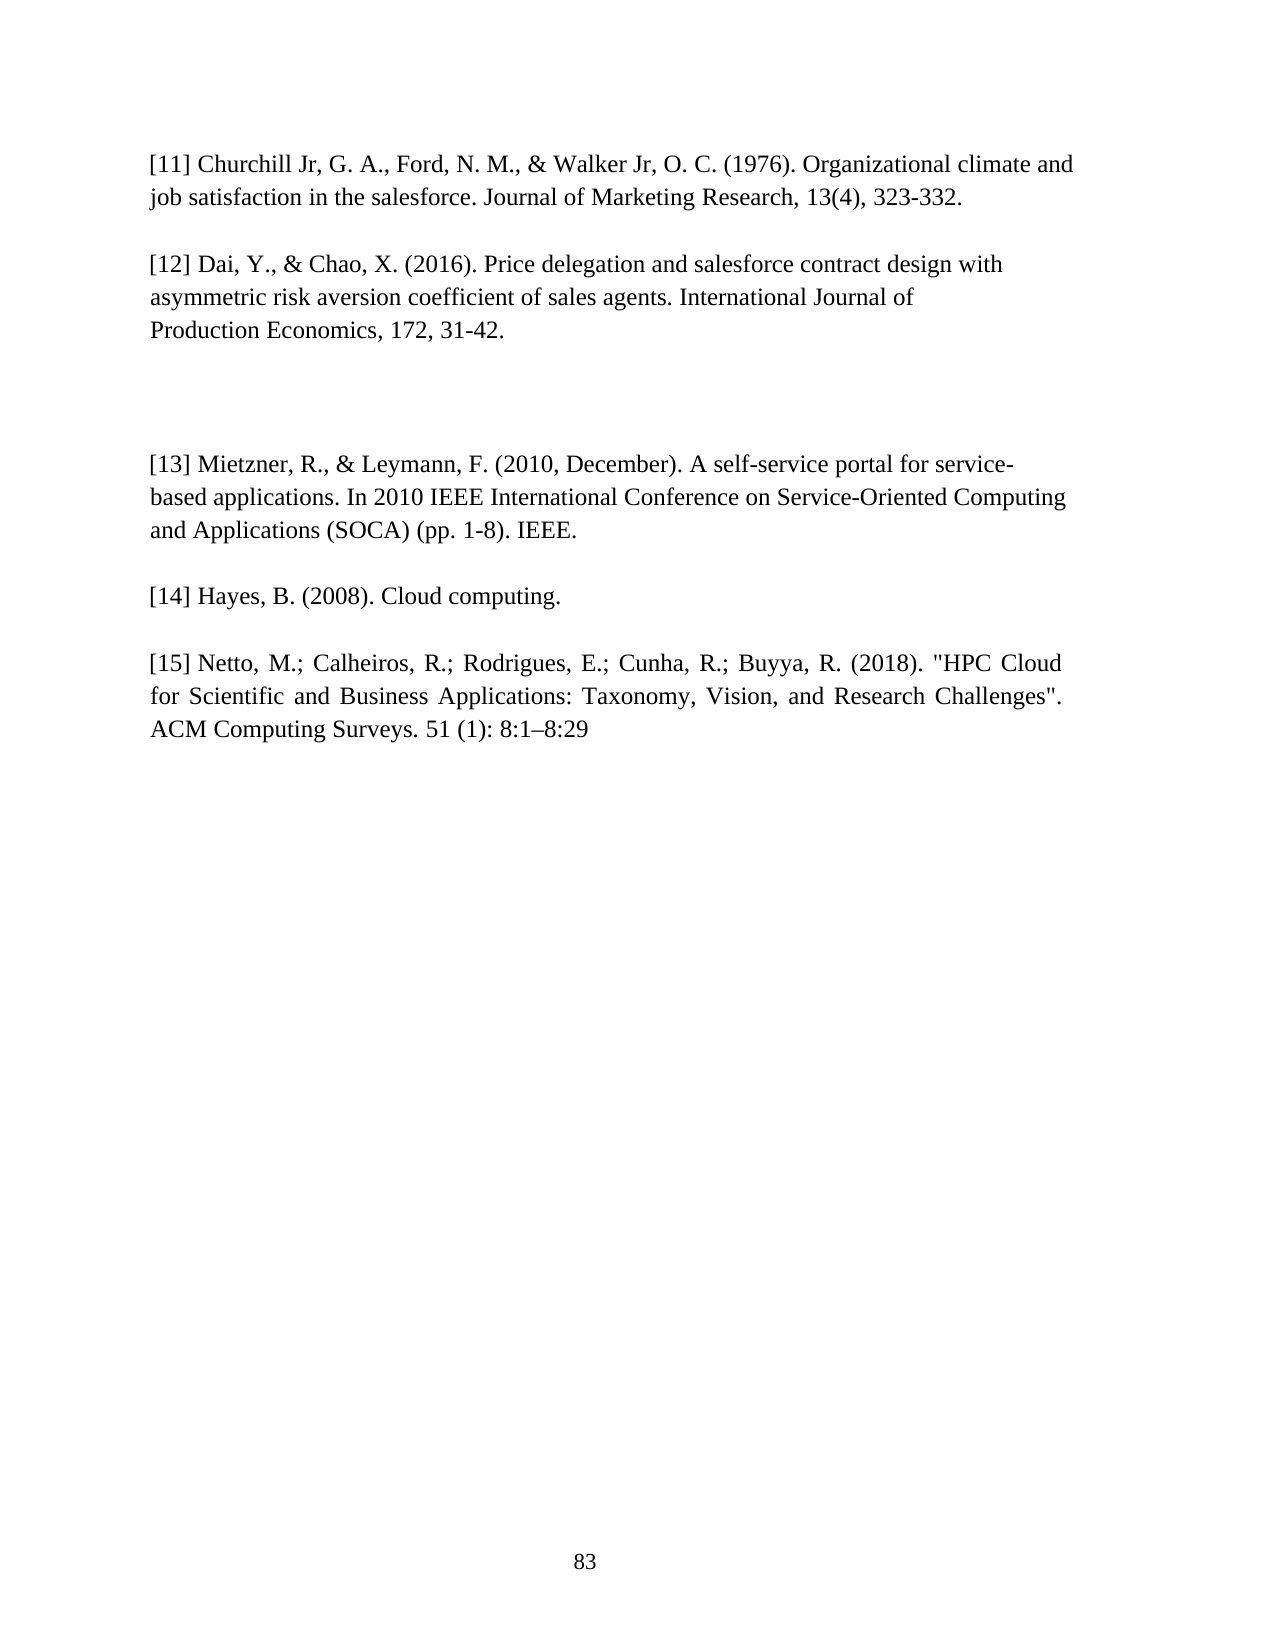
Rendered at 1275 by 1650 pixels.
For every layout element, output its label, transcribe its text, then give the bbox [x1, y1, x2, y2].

list Hayes, B. (2008). Cloud computing. [149, 581, 1135, 610]
list Dai, Y., & Chao, X. (2016). Price delegation and salesforce contract design with asymmetric risk aversion coefficient of sales agents. International Journal of Production Economics, 172, 31-42. [149, 249, 1029, 344]
list Mietzner, R., & Leymann, F. (2010, December). A self-service portal for service-based applications. In 2010 IEEE International Conference on Service-Oriented Computing and Applications (SOCA) (pp. 1-8). IEEE. [149, 449, 1070, 543]
list Netto, M.; Calheiros, R.; Rodrigues, E.; Cunha, R.; Buyya, R. (2018). "HPC Cloud for Scientific and Business Applications: Taxonomy, Vision, and Research Challenges". ACM Computing Surveys. 51 (1): 8:1–8:29 [149, 648, 1062, 743]
list Churchill Jr, G. A., Ford, N. M., & Walker Jr, O. C. (1976). Organizational climate and job satisfaction in the salesforce. Journal of Marketing Research, 13(4), 323-332. [149, 149, 1110, 211]
